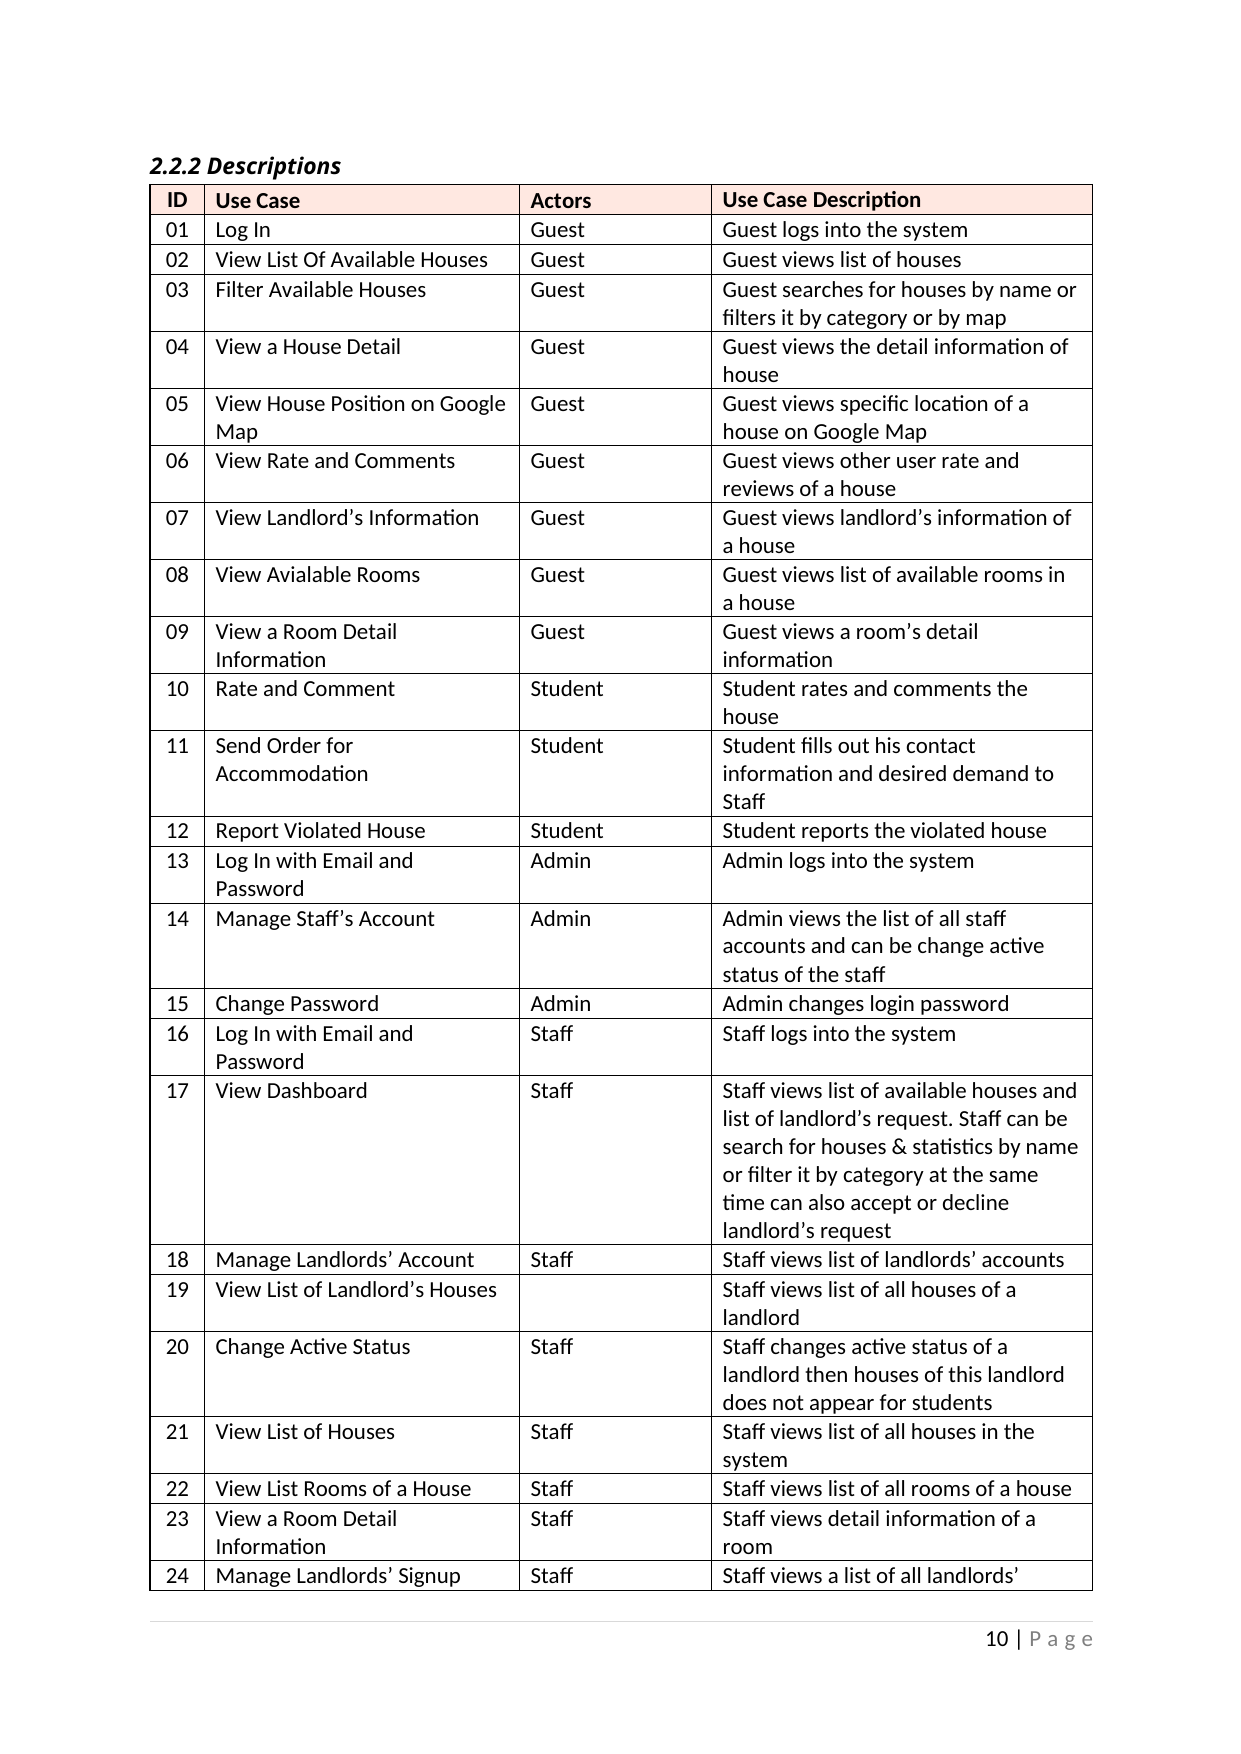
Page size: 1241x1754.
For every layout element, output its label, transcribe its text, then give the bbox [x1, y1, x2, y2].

table_header Actors [520, 185, 711, 214]
table_cell Guest views list of available rooms in a house [712, 560, 1092, 616]
table_header ID [151, 185, 204, 214]
table_cell View Dashboard [205, 1076, 519, 1244]
table_cell Guest [520, 503, 711, 559]
table_cell Guest views list of houses [712, 245, 1092, 274]
table_cell Staff views list of all houses of a landlord [712, 1275, 1092, 1331]
table_cell 14 [151, 904, 204, 988]
table_cell Guest [520, 245, 711, 274]
table_cell Admin [520, 989, 711, 1018]
table_cell 23 [151, 1504, 204, 1560]
table_cell Report Violated House [205, 817, 519, 846]
table_cell View a House Detail [205, 332, 519, 388]
table_cell 07 [151, 503, 204, 559]
table_cell 24 [151, 1561, 204, 1590]
table_cell View Avialable Rooms [205, 560, 519, 616]
table_cell Student rates and comments the house [712, 674, 1092, 730]
table_cell View List Of Available Houses [205, 245, 519, 274]
table_cell Log In with Email and Password [205, 1019, 519, 1075]
table_cell Staff views list of landlords’ accounts [712, 1245, 1092, 1274]
table_cell Guest views the detail information of house [712, 332, 1092, 388]
table_cell Staff views list of all houses in the system [712, 1417, 1092, 1473]
table_cell Change Active Status [205, 1332, 519, 1416]
table_cell Staff [520, 1474, 711, 1503]
table_cell Student [520, 674, 711, 730]
table_cell Staff [520, 1332, 711, 1416]
table_cell Staff [520, 1076, 711, 1244]
table_cell View List Rooms of a House [205, 1474, 519, 1503]
table_cell 22 [151, 1474, 204, 1503]
table_cell View a Room Detail Information [205, 617, 519, 673]
table_cell 02 [151, 245, 204, 274]
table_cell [712, 1561, 1092, 1590]
table_cell Guest views other user rate and reviews of a house [712, 446, 1092, 502]
table_cell Staff changes active status of a landlord then houses of this landlord does not appear for students [712, 1332, 1092, 1416]
table_header Use Case Description [712, 185, 1092, 214]
table_cell Student reports the violated house [712, 817, 1092, 846]
table_cell Admin views the list of all staff accounts and can be change active status of the staff [712, 904, 1092, 988]
table_cell Student [520, 731, 711, 816]
table_cell View List of Houses [205, 1417, 519, 1473]
table_cell Send Order for Accommodation [205, 731, 519, 816]
table_cell 10 [151, 674, 204, 730]
table_cell Guest [520, 215, 711, 244]
table_cell View List of Landlord’s Houses [205, 1275, 519, 1331]
table_cell 13 [151, 847, 204, 903]
table_cell Change Password [205, 989, 519, 1018]
table_cell View a Room Detail Information [205, 1504, 519, 1560]
table_cell Guest [520, 275, 711, 331]
table_cell 04 [151, 332, 204, 388]
table_cell 08 [151, 560, 204, 616]
table_cell Admin [520, 904, 711, 988]
table_header Use Case [205, 185, 519, 214]
table_cell Log In [205, 215, 519, 244]
table_cell 01 [151, 215, 204, 244]
table_cell Guest views landlord’s information of a house [712, 503, 1092, 559]
table_cell 15 [151, 989, 204, 1018]
table_cell Staff [520, 1417, 711, 1473]
table_cell 05 [151, 389, 204, 445]
table_cell Staff [520, 1504, 711, 1560]
table_cell 19 [151, 1275, 204, 1331]
table_cell Admin changes login password [712, 989, 1092, 1018]
subtitle 2.2.2 Descriptions [150, 150, 1093, 181]
table_cell View Landlord’s Information [205, 503, 519, 559]
table_cell 06 [151, 446, 204, 502]
table_cell Rate and Comment [205, 674, 519, 730]
table_cell View House Position on Google Map [205, 389, 519, 445]
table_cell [205, 1561, 519, 1590]
table_cell Staff views list of all rooms of a house [712, 1474, 1092, 1503]
table_cell Staff [520, 1245, 711, 1274]
table_cell Student fills out his contact information and desired demand to Staff [712, 731, 1092, 816]
table_cell Staff views detail information of a room [712, 1504, 1092, 1560]
table_cell 20 [151, 1332, 204, 1416]
table_cell Student [520, 817, 711, 846]
table_cell Guest [520, 560, 711, 616]
table_cell Guest views specific location of a house on Google Map [712, 389, 1092, 445]
table_cell Guest [520, 389, 711, 445]
table_cell 03 [151, 275, 204, 331]
table_cell Staff [520, 1561, 711, 1590]
table_cell 18 [151, 1245, 204, 1274]
table_cell [520, 1275, 711, 1331]
table_cell 21 [151, 1417, 204, 1473]
table_cell Guest searches for houses by name or filters it by category or by map [712, 275, 1092, 331]
table_cell Filter Available Houses [205, 275, 519, 331]
table_cell Admin logs into the system [712, 847, 1092, 903]
table_cell Guest [520, 446, 711, 502]
table_cell Guest views a room’s detail information [712, 617, 1092, 673]
table_cell Guest logs into the system [712, 215, 1092, 244]
table_cell 12 [151, 817, 204, 846]
table_cell 09 [151, 617, 204, 673]
table_cell Manage Staff’s Account [205, 904, 519, 988]
table_cell Staff views list of available houses and list of landlord’s request. Staff can be search for houses & statistics by name or filter it by category at the same time can also accept or decline landlord’s request [712, 1076, 1092, 1244]
table_cell 16 [151, 1019, 204, 1075]
table_cell Guest [520, 617, 711, 673]
table_cell 17 [151, 1076, 204, 1244]
table_cell Manage Landlords’ Account [205, 1245, 519, 1274]
table_cell Staff logs into the system [712, 1019, 1092, 1075]
table_cell Admin [520, 847, 711, 903]
table_cell Staff [520, 1019, 711, 1075]
table_cell View Rate and Comments [205, 446, 519, 502]
table_cell Guest [520, 332, 711, 388]
table_cell 11 [151, 731, 204, 816]
table_cell Log In with Email and Password [205, 847, 519, 903]
